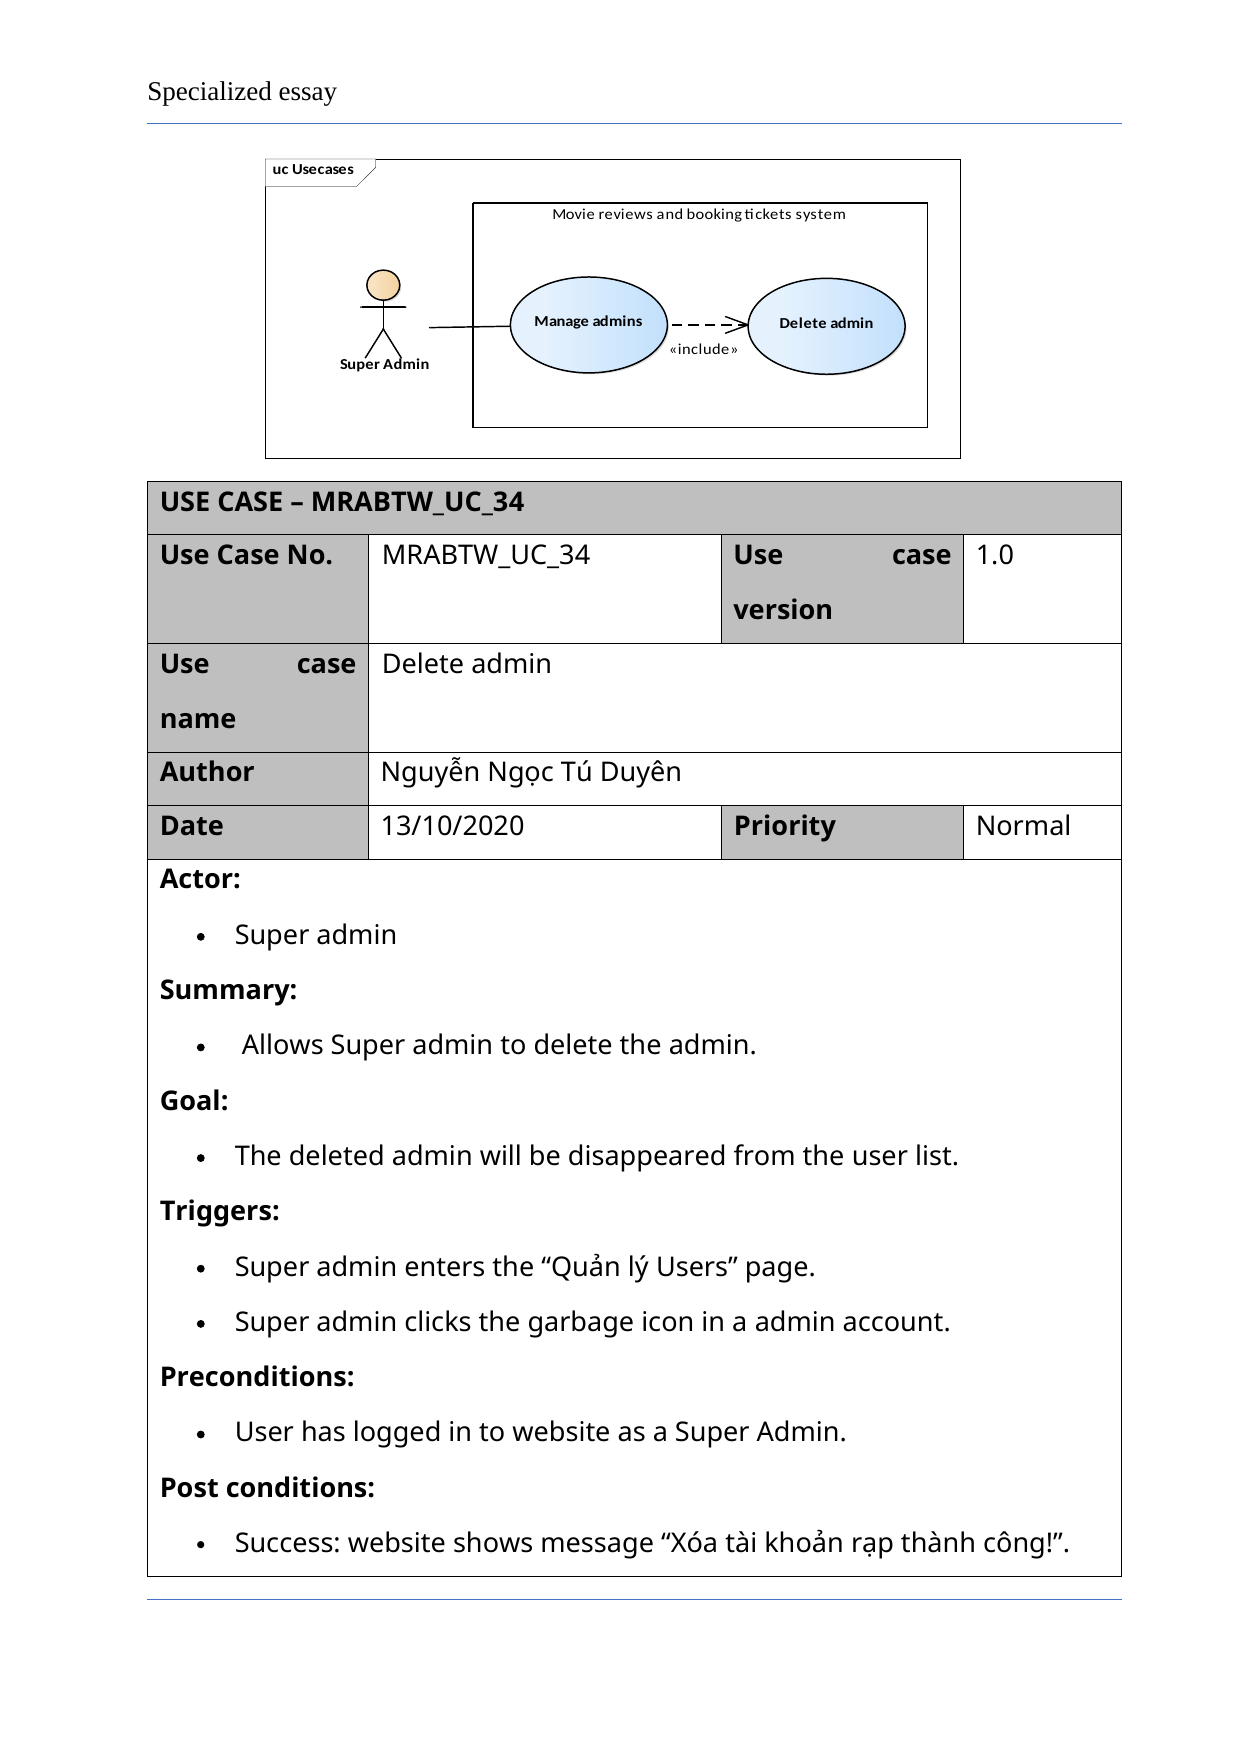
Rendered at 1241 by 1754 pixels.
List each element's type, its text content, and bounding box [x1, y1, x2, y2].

table_header USE CASE – MRABTW_UC_34 [148, 482, 1121, 534]
table_cell Author [148, 753, 368, 805]
table_cell 1.0 [964, 535, 1121, 643]
table_cell Priority [722, 806, 963, 859]
table_cell Use case name [148, 644, 368, 752]
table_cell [148, 860, 1121, 1576]
table_cell Use Case No. [148, 535, 368, 643]
table_cell MRABTW_UC_34 [369, 535, 721, 643]
table_cell Delete admin [369, 644, 1121, 752]
table_cell Nguyễn Ngọc Tú Duyên [369, 753, 1121, 805]
table_cell Use case version [722, 535, 963, 643]
table_cell Date [148, 806, 368, 859]
table_cell 13/10/2020 [369, 806, 721, 859]
table_cell Normal [964, 806, 1121, 859]
